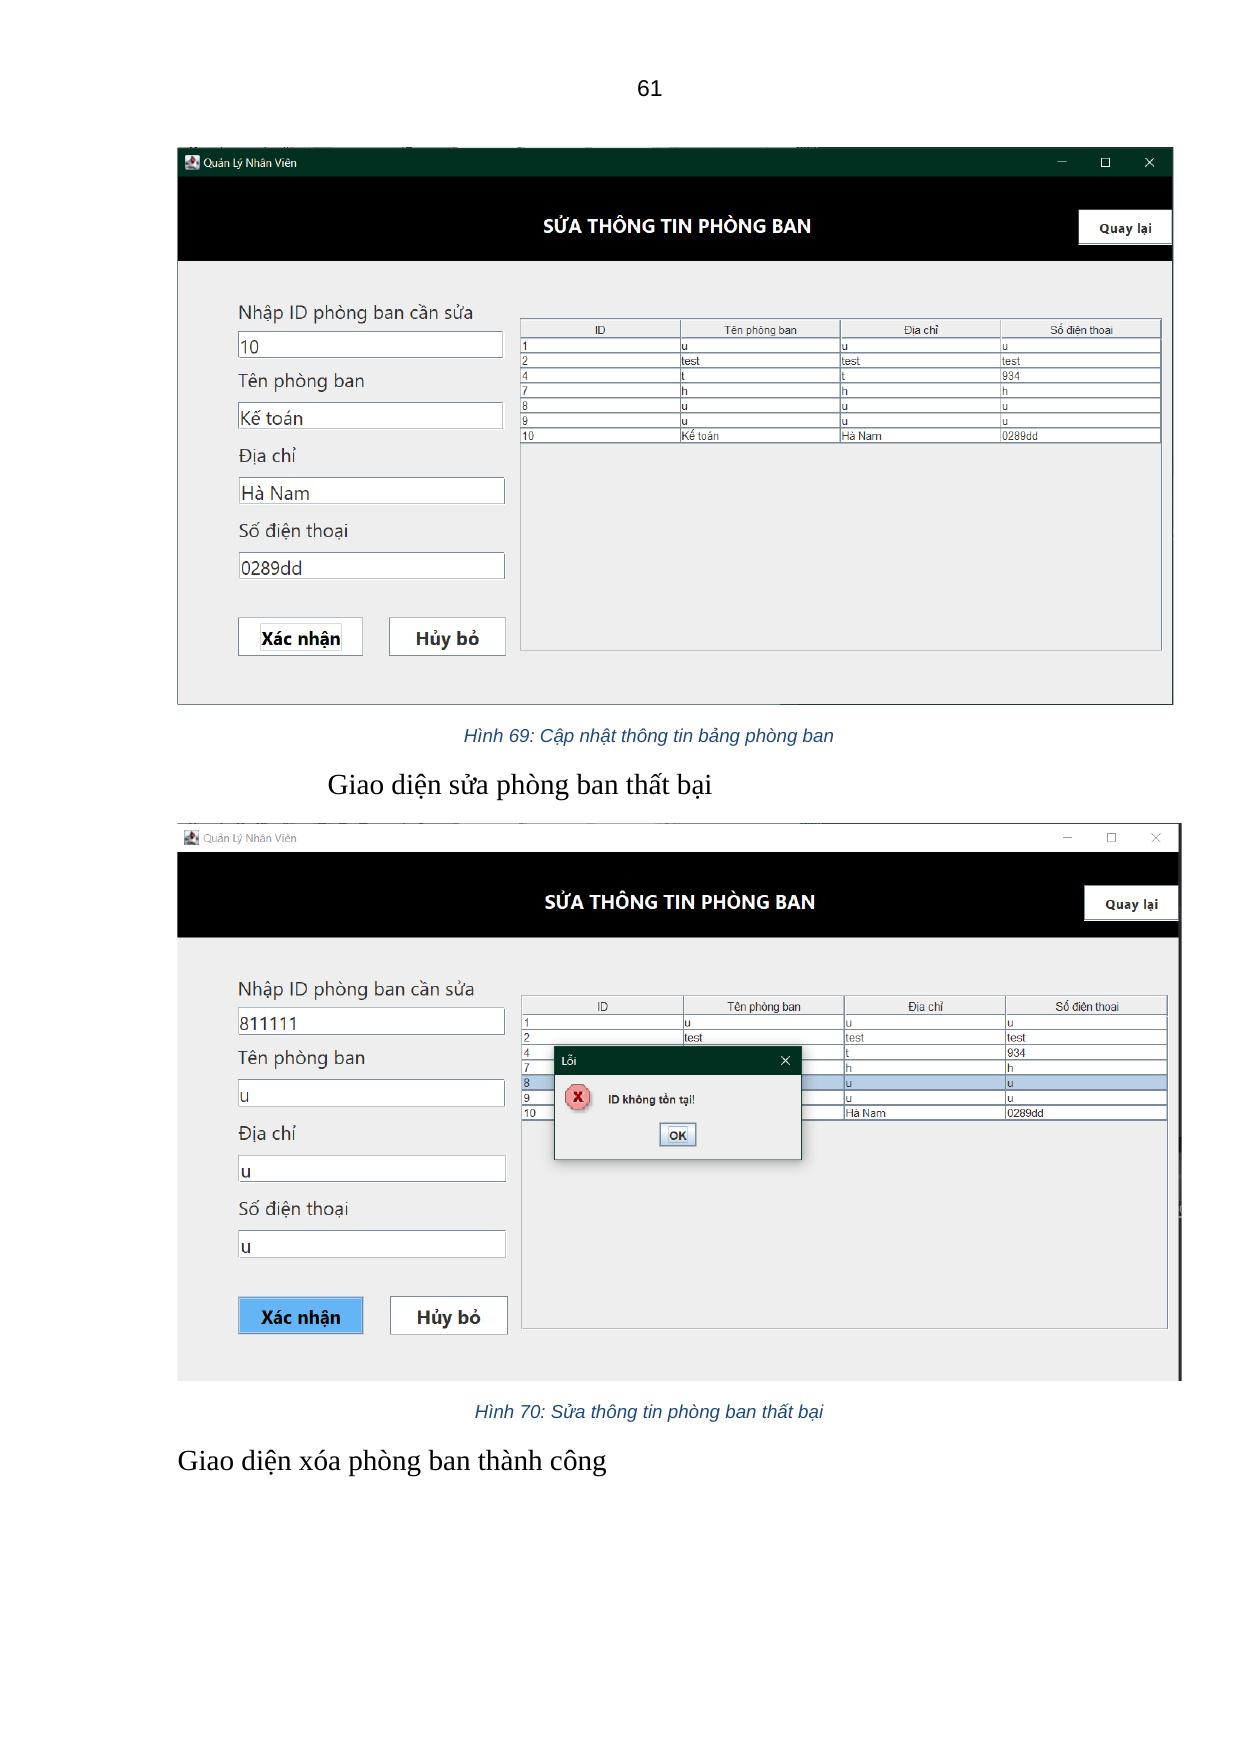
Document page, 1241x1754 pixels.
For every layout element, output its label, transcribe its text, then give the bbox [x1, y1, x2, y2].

picture [177, 823, 1182, 1381]
text Hình 69: Cập nhật thông tin bảng phòng ban [177, 725, 1122, 746]
text Giao diện xóa phòng ban thành công [177, 1443, 1122, 1477]
text Hình 70: Sửa thông tin phòng ban thất bại [177, 1401, 1122, 1422]
picture [177, 147, 1174, 705]
text Giao diện sửa phòng ban thất bại [252, 767, 1122, 801]
